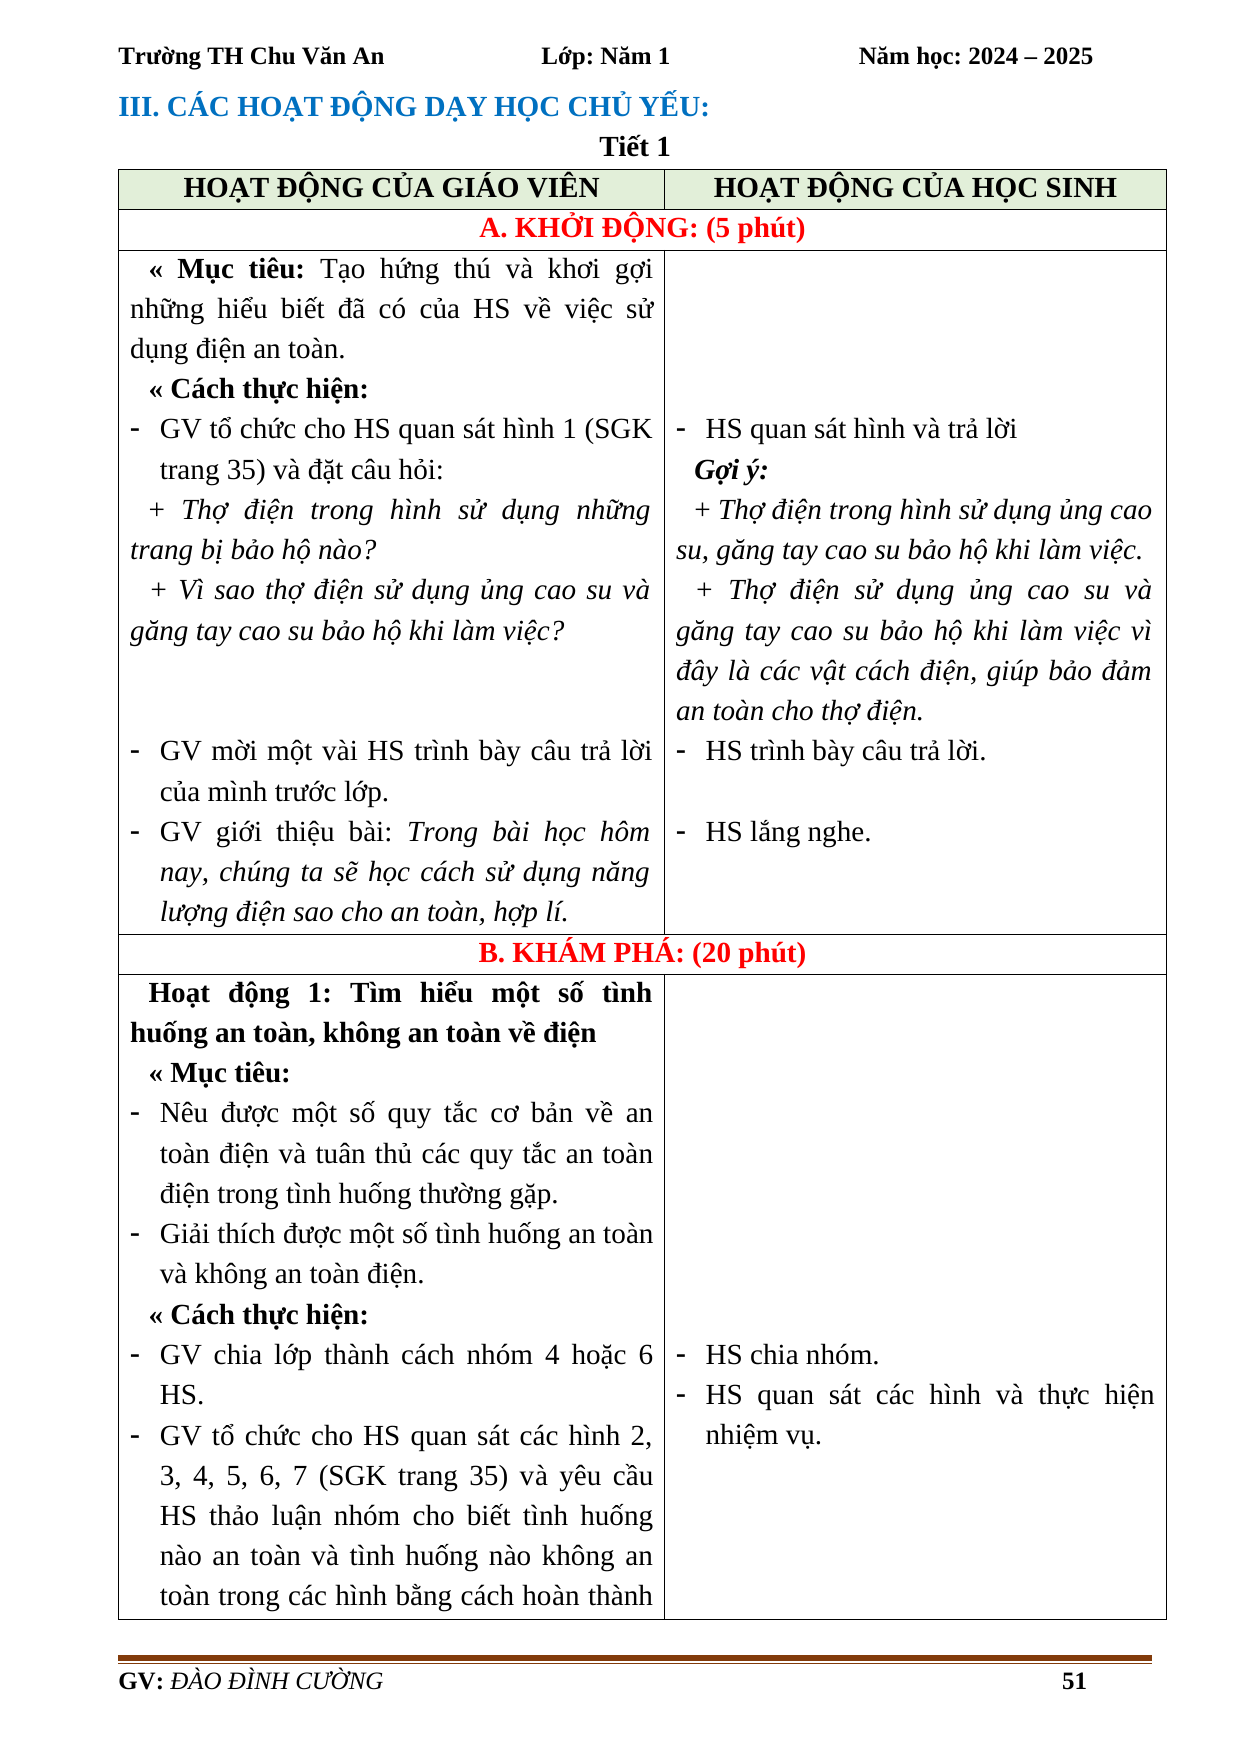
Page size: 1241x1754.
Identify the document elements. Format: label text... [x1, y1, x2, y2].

table_cell B. KHÁM PHÁ: (20 phút) [119, 935, 1166, 974]
table_header HOẠT ĐỘNG CỦA GIÁO VIÊN [119, 170, 664, 209]
text Tiết 1 [118, 129, 1152, 162]
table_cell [119, 975, 664, 1618]
table_header HOẠT ĐỘNG CỦA HỌC SINH [665, 170, 1166, 209]
text III. CÁC HOẠT ĐỘNG DẠY HỌC CHỦ YẾU: [118, 89, 1152, 122]
table_cell A. KHỞI ĐỘNG: (5 phút) [119, 210, 1166, 250]
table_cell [665, 975, 1166, 1618]
table_cell « Mục tiêu: Tạo hứng thú và khơi gợi những hiểu biết đã có của HS về việc sử dụng điện an toàn. « Cách thực hiện: GV tổ chức cho HS quan sát hình 1 (SGK trang 35) và đặt câu hỏi: + Thợ điện trong hình sử dụng những trang bị bảo hộ nào? + Vì sao thợ điện sử dụng ủng cao su và găng tay cao su bảo hộ khi làm việc? GV mời một vài HS trình bày câu trả lời của mình trước lớp. GV giới thiệu bài: Trong bài học hôm nay, chúng ta sẽ học cách sử dụng năng lượng điện sao cho an toàn, hợp lí. [119, 251, 664, 934]
table_cell HS quan sát hình và trả lời Gợi ý: + Thợ điện trong hình sử dụng ủng cao su, găng tay cao su bảo hộ khi làm việc. + Thợ điện sử dụng ủng cao su và găng tay cao su bảo hộ khi làm việc vì đây là các vật cách điện, giúp bảo đảm an toàn cho thợ điện. HS trình bày câu trả lời. HS lắng nghe. [665, 251, 1166, 934]
